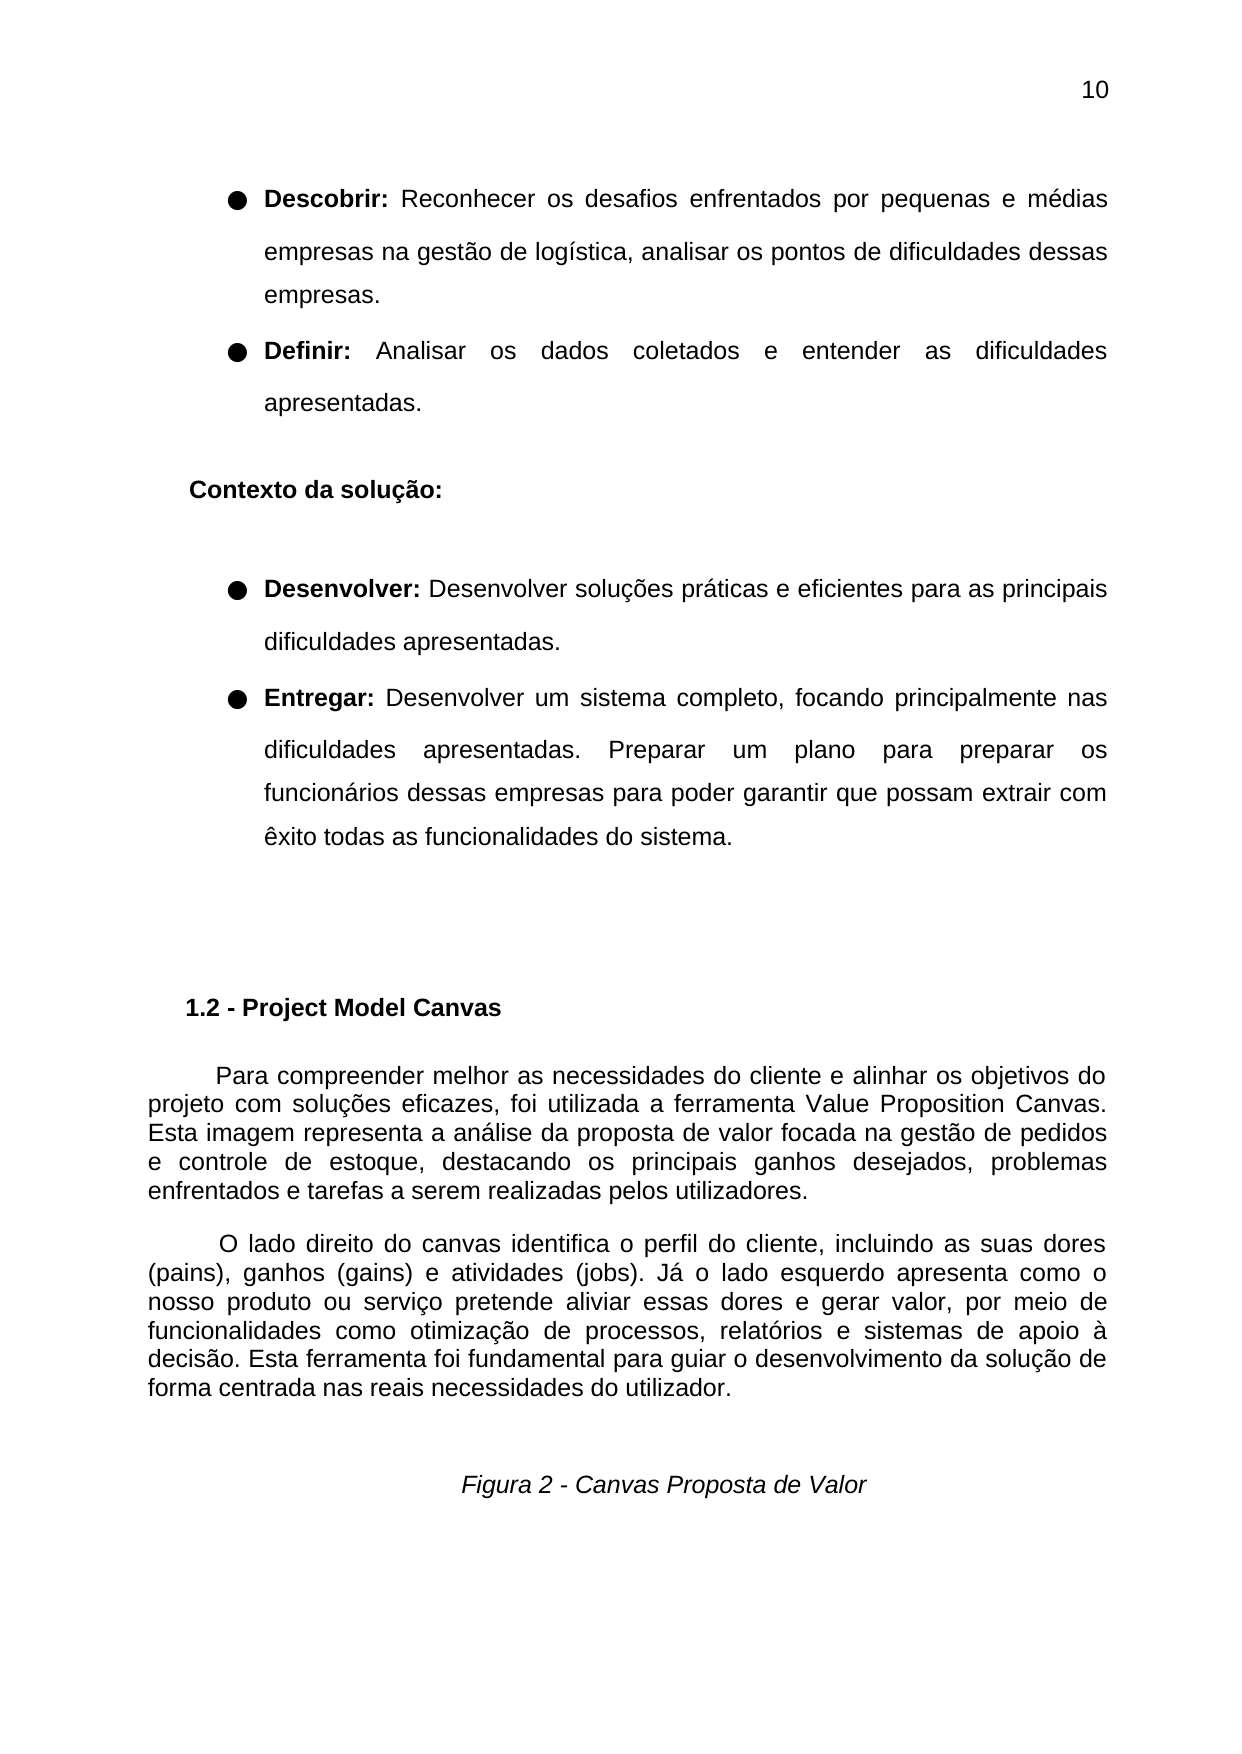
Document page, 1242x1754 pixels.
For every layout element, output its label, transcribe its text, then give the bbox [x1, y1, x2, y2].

list Definir: Analisar os dados coletados e entender as dificuldades apresentadas. [226, 323, 1109, 417]
list Descobrir: Reconhecer os desafios enfrentados por pequenas e médias empresas na gestão de logística, analisar os pontos de dificuldades dessas empresas. [226, 171, 1109, 308]
list Entregar: Desenvolver um sistema completo, focando principalmente nas dificuldades apresentadas. Preparar um plano para preparar os funcionários dessas empresas para poder garantir que possam extrair com êxito todas as funcionalidades do sistema. [226, 669, 1109, 850]
text Figura 2 - Canvas Proposta de Valor [148, 1470, 1109, 1499]
text Contexto da solução: [189, 474, 1109, 503]
subtitle 1.2 - Project Model Canvas [185, 992, 1109, 1021]
list Desenvolver: Desenvolver soluções práticas e eficientes para as principais dificuldades apresentadas. [226, 561, 1109, 655]
text Para compreender melhor as necessidades do cliente e alinhar os objetivos do projeto com soluções eficazes, foi utilizada a ferramenta Value Proposition Canvas. Esta imagem representa a análise da proposta de valor focada na gestão de pedidos e controle de estoque, destacando os principais ganhos desejados, problemas enfrentados e tarefas a serem realizadas pelos utilizadores. [148, 1061, 1109, 1204]
text O lado direito do canvas identifica o perfil do cliente, incluindo as suas dores (pains), ganhos (gains) e atividades (jobs). Já o lado esquerdo apresenta como o nosso produto ou serviço pretende aliviar essas dores e gerar valor, por meio de funcionalidades como otimização de processos, relatórios e sistemas de apoio à decisão. Esta ferramenta foi fundamental para guiar o desenvolvimento da solução de forma centrada nas reais necessidades do utilizador. [148, 1229, 1109, 1402]
